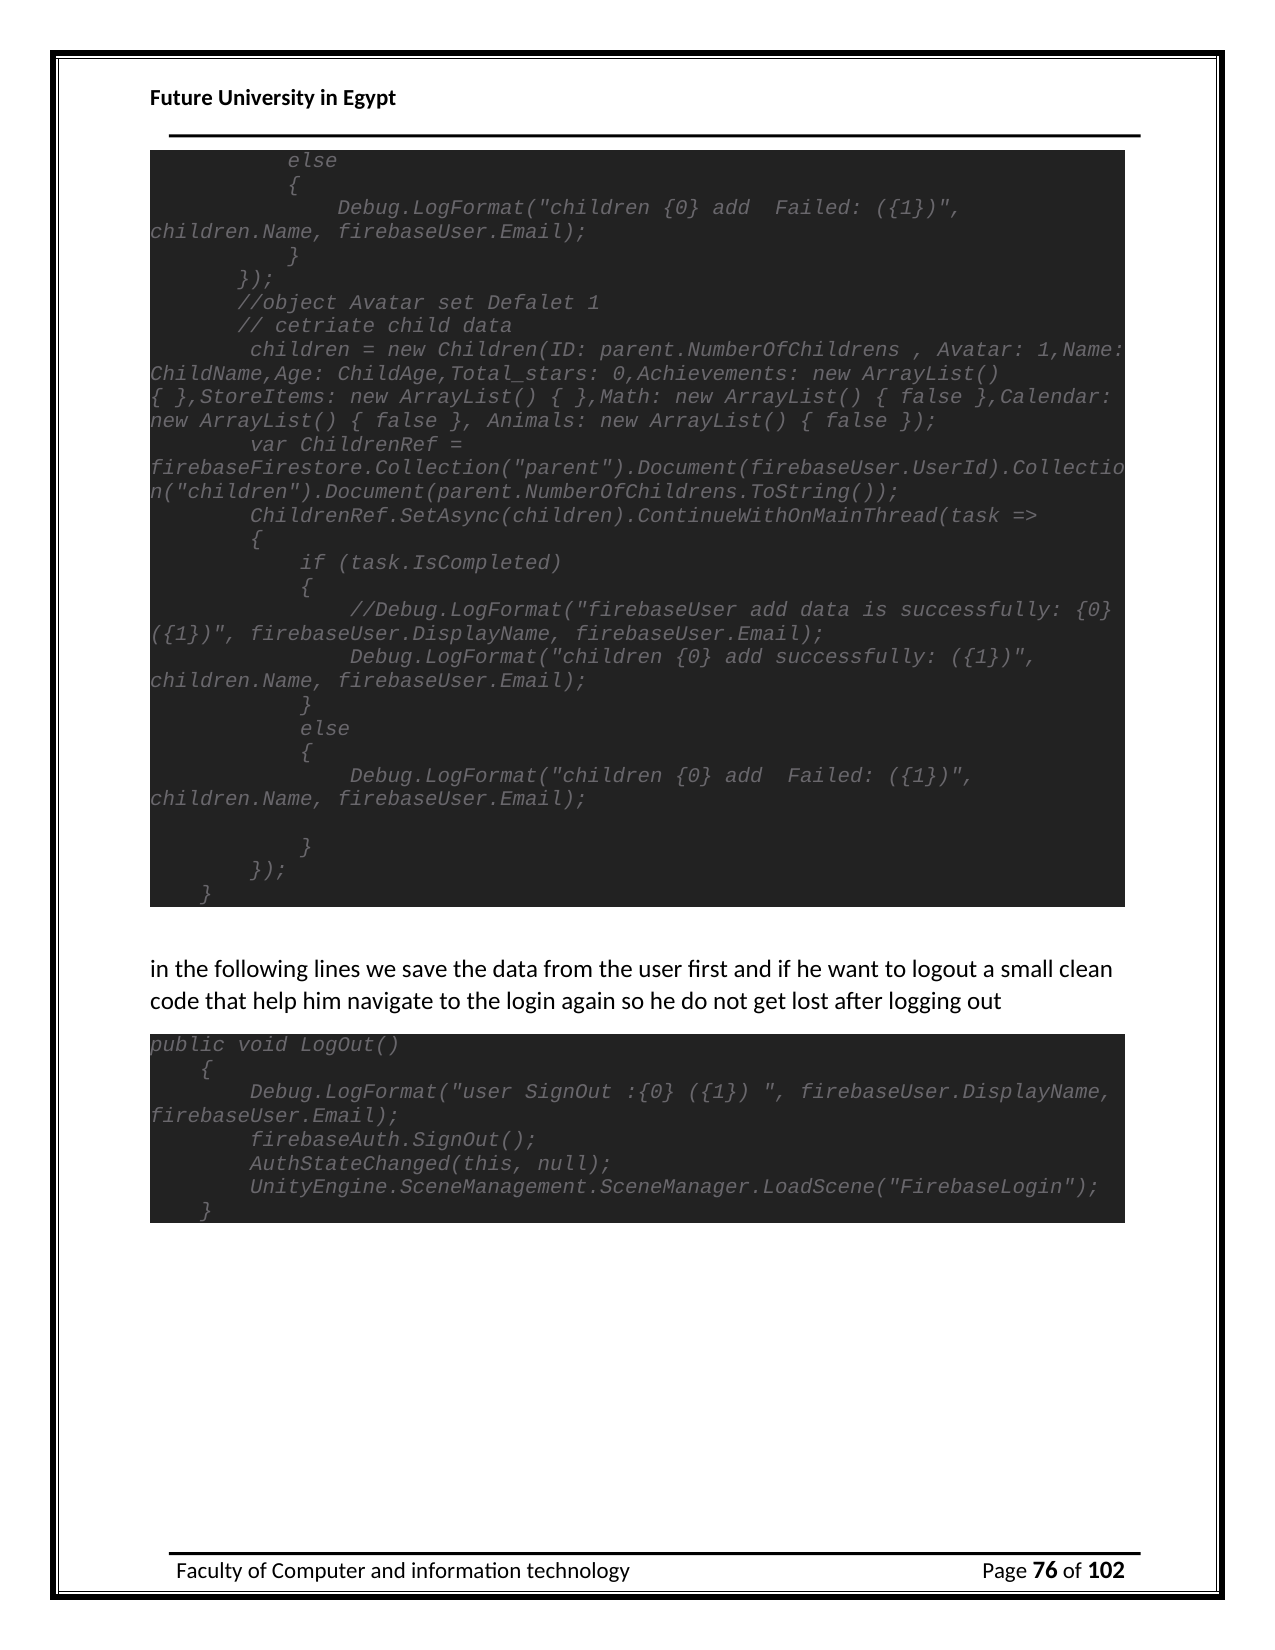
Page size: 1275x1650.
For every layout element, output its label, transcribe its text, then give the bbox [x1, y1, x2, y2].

text public void LogOut() { Debug.LogFormat("user SignOut :{0} ({1}) ", firebaseUser.DisplayName, firebaseUser.Email); firebaseAuth.SignOut(); AuthStateChanged(this, null); UnityEngine.SceneManagement.SceneManager.LoadScene("FirebaseLogin"); } [150, 1034, 1125, 1223]
text in the following lines we save the data from the user first and if he want to logout a small clean code that help him navigate to the login again so he do not get lost after logging out [150, 953, 1125, 1016]
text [150, 150, 1125, 907]
